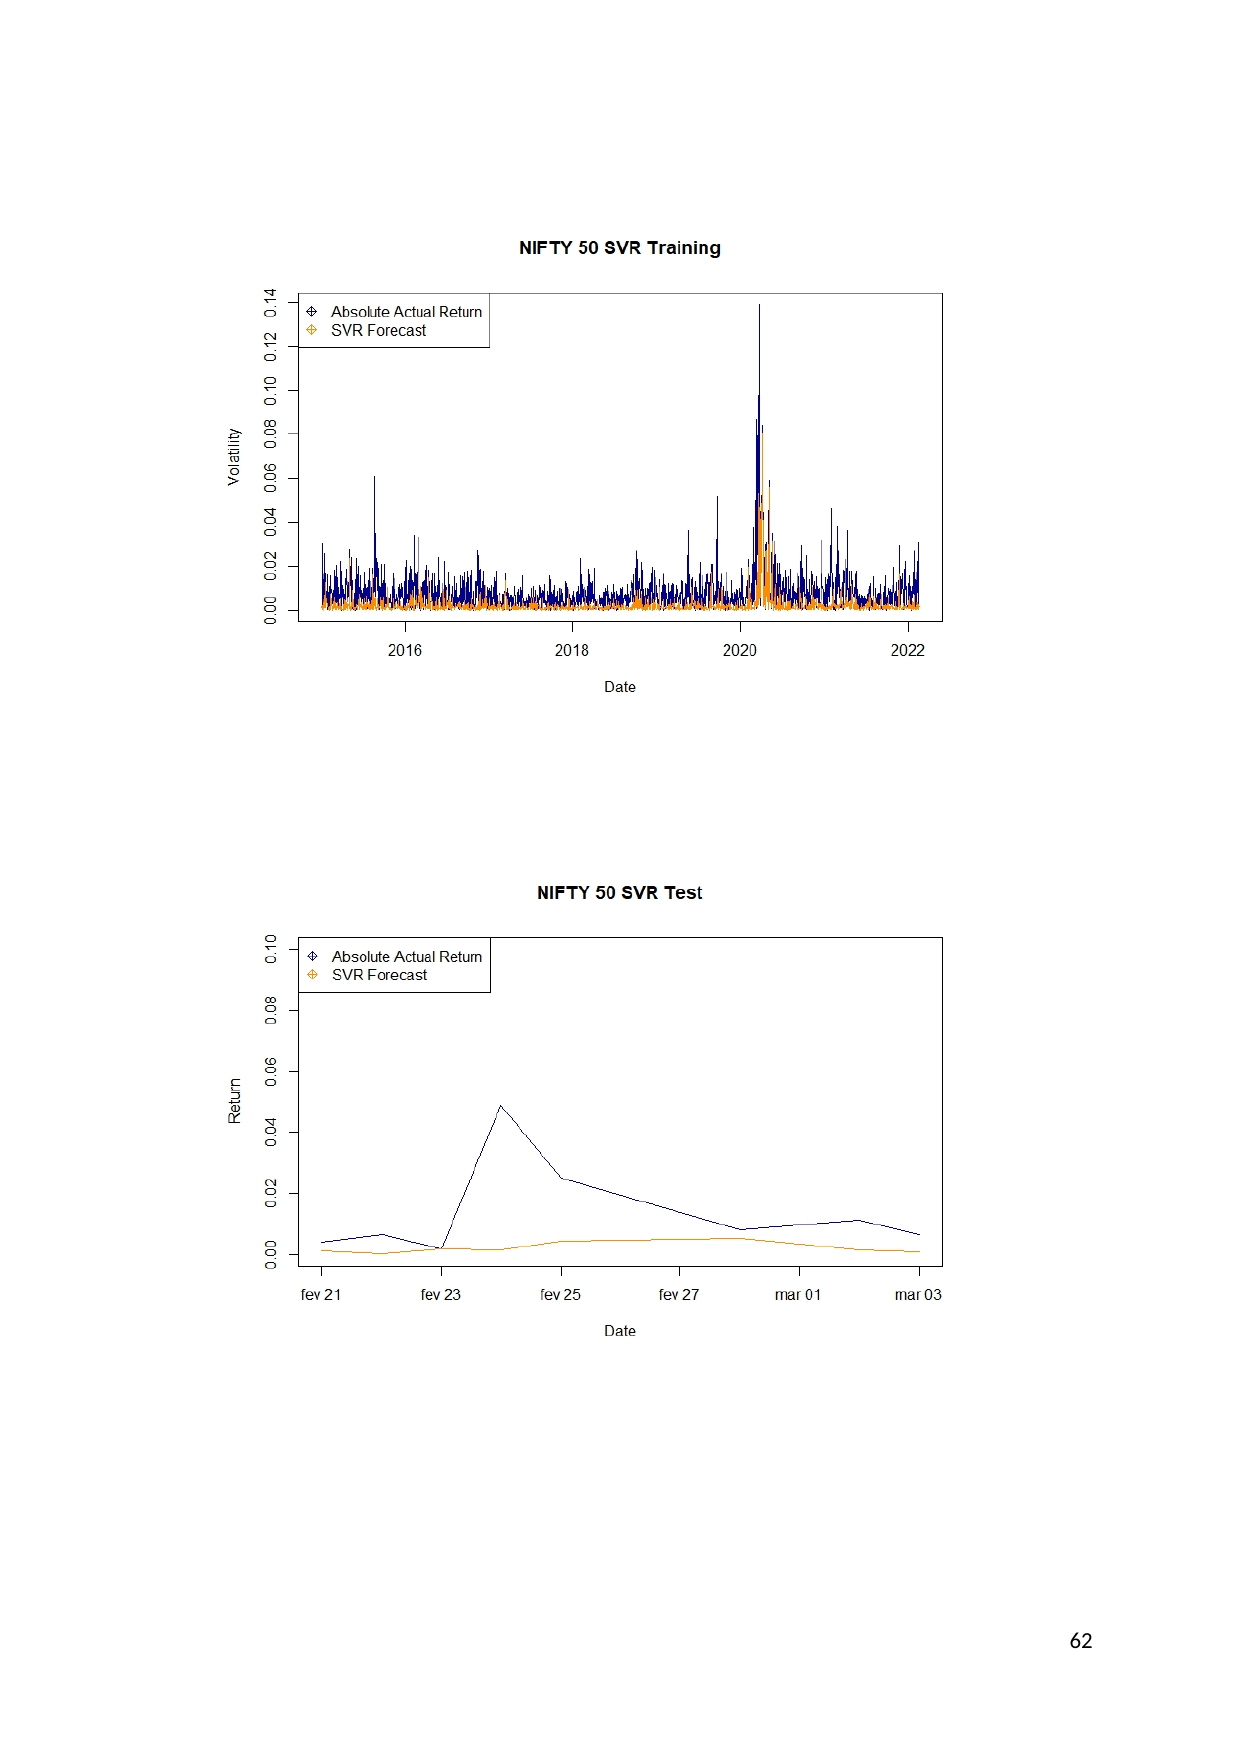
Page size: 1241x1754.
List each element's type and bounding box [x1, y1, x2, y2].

picture [206, 200, 1035, 714]
picture [206, 845, 1034, 1358]
